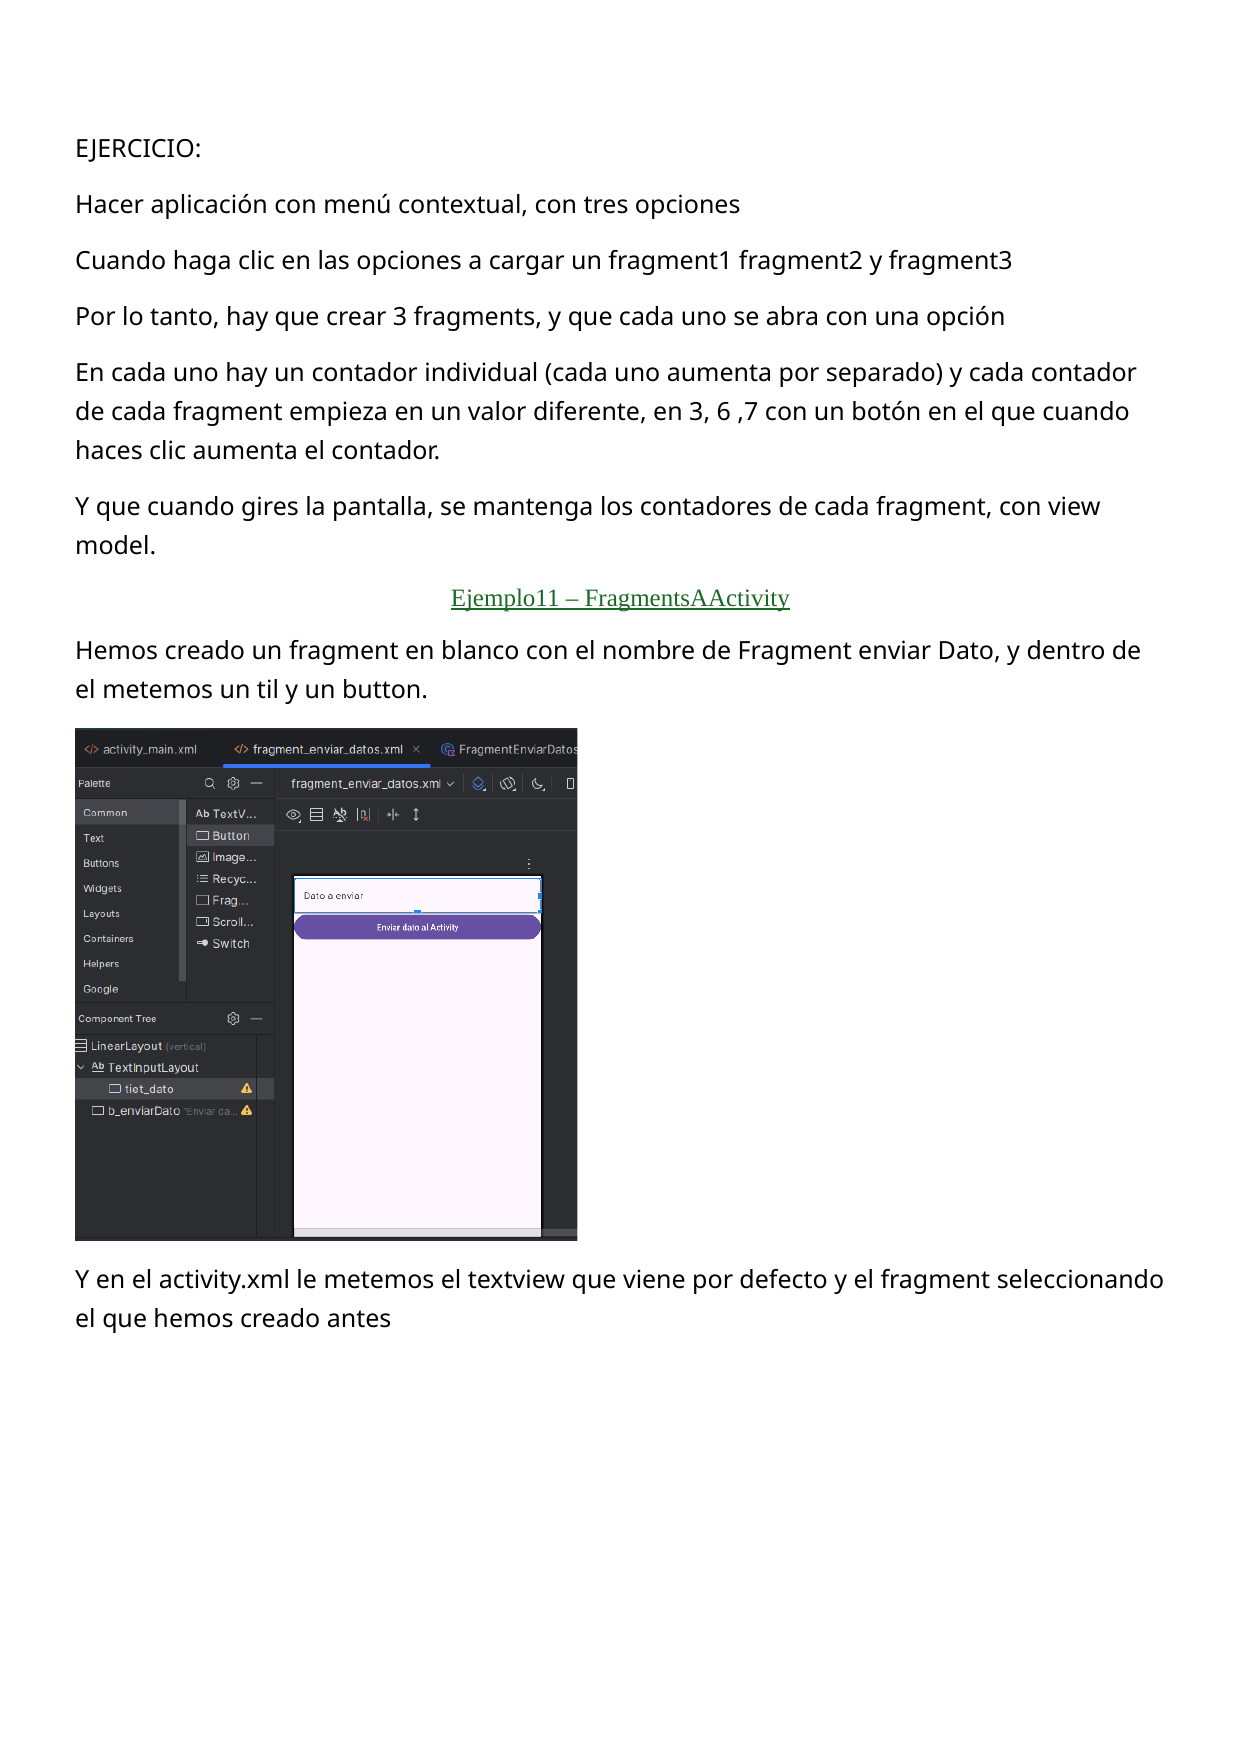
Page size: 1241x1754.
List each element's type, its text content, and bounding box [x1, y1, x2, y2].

text Hacer aplicación con menú contextual, con tres opciones [75, 187, 1165, 221]
text Ejemplo11 – FragmentsAActivity [75, 583, 1165, 612]
text Cuando haga clic en las opciones a cargar un fragment1 fragment2 y fragment3 [75, 242, 1165, 277]
text Y en el activity.xml le metemos el textview que viene por defecto y el fragment seleccionando el que hemos creado antes [75, 1262, 1165, 1335]
text Hemos creado un fragment en blanco con el nombre de Fragment enviar Dato, y dentro de el metemos un til y un button. [75, 633, 1165, 706]
text EJERCICIO: [75, 131, 1165, 165]
text En cada uno hay un contador individual (cada uno aumenta por separado) y cada contador de cada fragment empieza en un valor diferente, en 3, 6 ,7 con un botón en el que cuando haces clic aumenta el contador. [75, 354, 1165, 467]
picture [75, 728, 578, 1241]
text Por lo tanto, hay que crear 3 fragments, y que cada uno se abra con una opción [75, 298, 1165, 332]
text Y que cuando gires la pantalla, se mantenga los contadores de cada fragment, con view model. [75, 488, 1165, 562]
